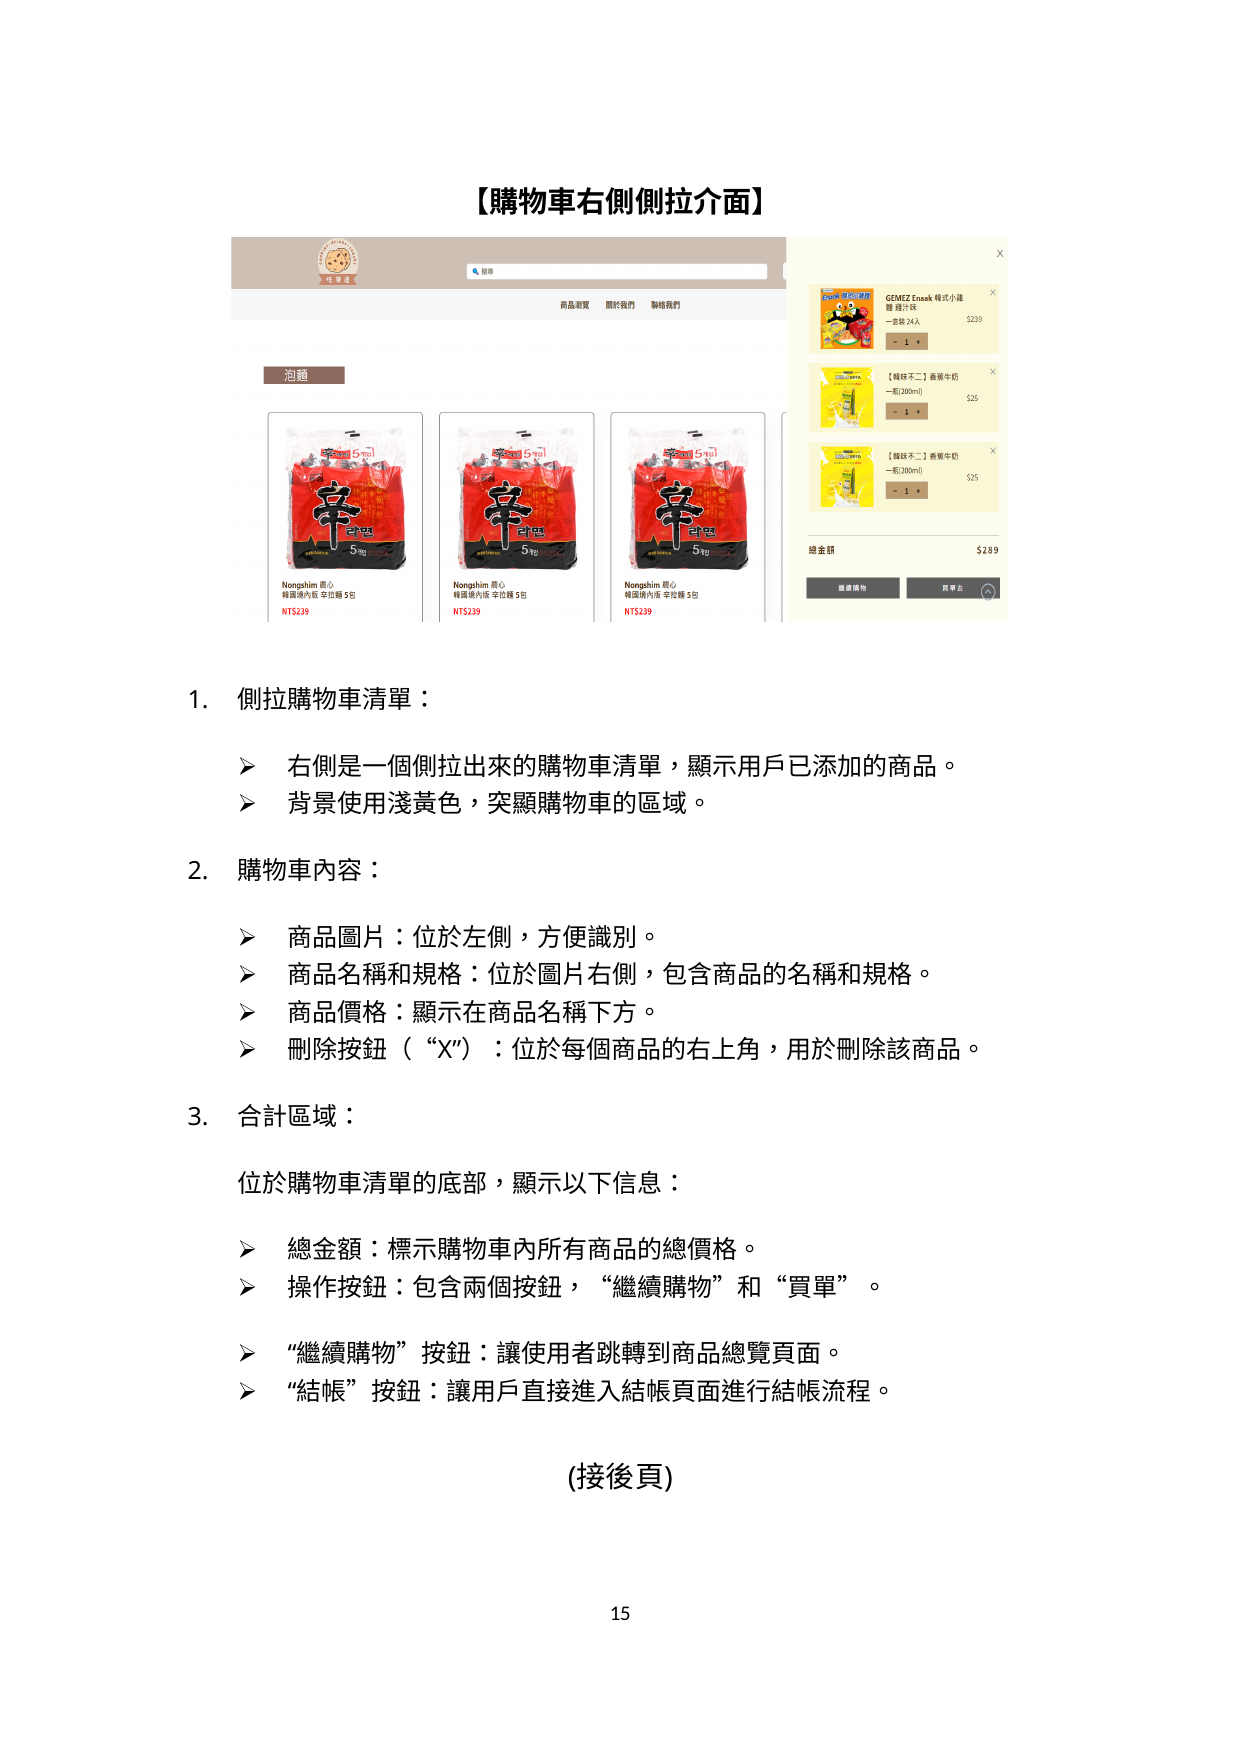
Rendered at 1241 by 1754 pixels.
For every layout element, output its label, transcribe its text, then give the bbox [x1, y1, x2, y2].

picture [231, 237, 1009, 622]
text 位於購物車清單的底部，顯示以下信息： [237, 1162, 1053, 1200]
text 【購物車右側側拉介面】 [187, 162, 1053, 237]
list 總金額：標示購物車內所有商品的總價格。 [237, 1229, 1053, 1267]
list 商品名稱和規格：位於圖片右側，包含商品的名稱和規格。 [237, 954, 1053, 992]
list 側拉購物車清單： [187, 679, 1053, 717]
list 操作按鈕：包含兩個按鈕，“繼續購物”和“買單”。 [237, 1267, 1053, 1304]
list 商品圖片：位於左側，方便識別。 [237, 917, 1053, 954]
list 右側是一個側拉出來的購物車清單，顯示用戶已添加的商品。 [237, 746, 1053, 783]
list “結帳”按鈕：讓用戶直接進入結帳頁面進行結帳流程。 [237, 1371, 1053, 1408]
list 商品價格：顯示在商品名稱下方。 [237, 992, 1053, 1029]
text (接後頁) [187, 1437, 1053, 1512]
list 合計區域： [187, 1096, 1053, 1133]
list 背景使用淺黃色，突顯購物車的區域。 [237, 783, 1053, 821]
list 購物車內容： [187, 850, 1053, 887]
list 刪除按鈕（“X”）：位於每個商品的右上角，用於刪除該商品。 [237, 1029, 1053, 1067]
list “繼續購物”按鈕：讓使用者跳轉到商品總覽頁面。 [237, 1333, 1053, 1371]
